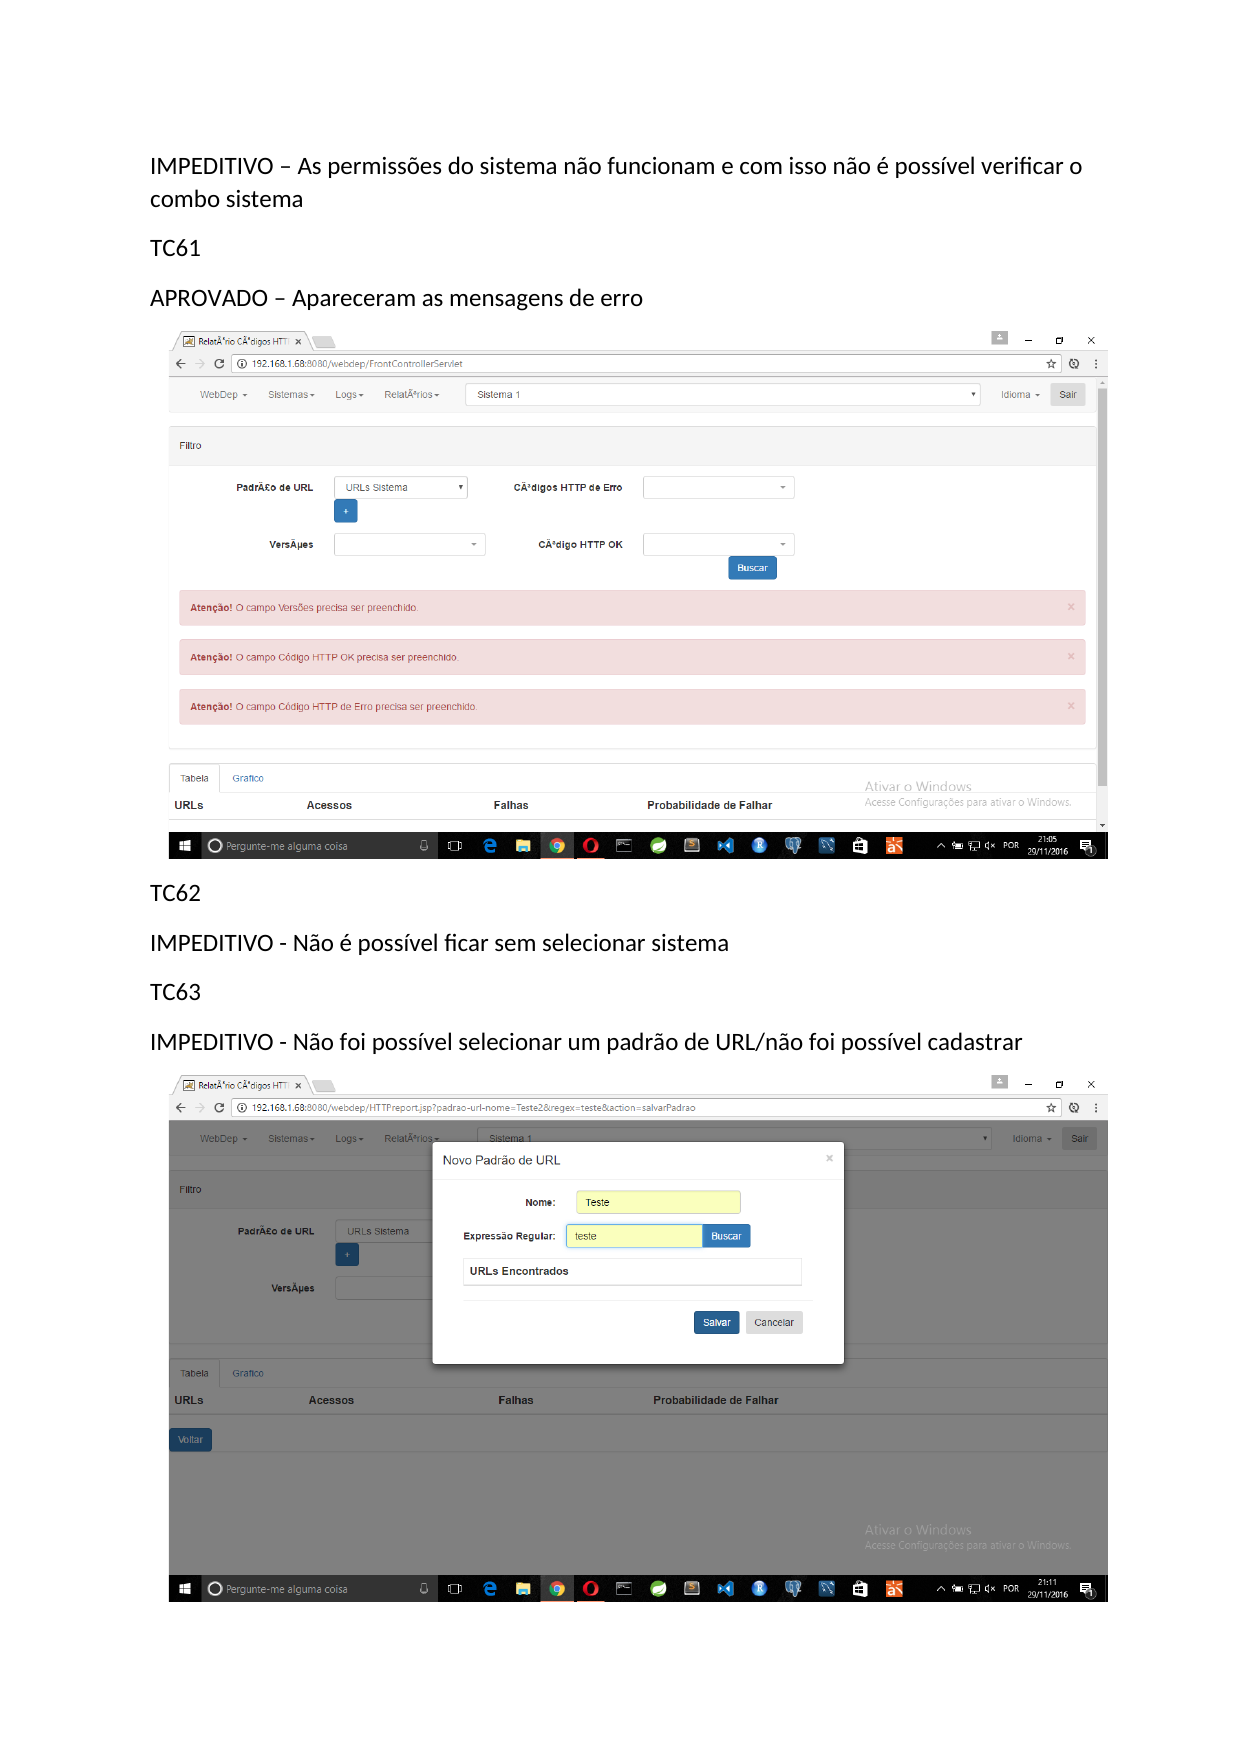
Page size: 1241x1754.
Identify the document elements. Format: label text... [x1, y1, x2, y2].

text TC62 [150, 877, 1090, 908]
text TC61 [150, 232, 1090, 263]
text TC63 [150, 976, 1090, 1007]
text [150, 150, 1090, 213]
text APROVADO – Apareceram as mensagens de erro [150, 282, 1090, 313]
text IMPEDITIVO - Não é possível ficar sem selecionar sistema [150, 927, 1090, 957]
text IMPEDITIVO - Não foi possível selecionar um padrão de URL/não foi possível cadastrar [150, 1026, 1090, 1056]
